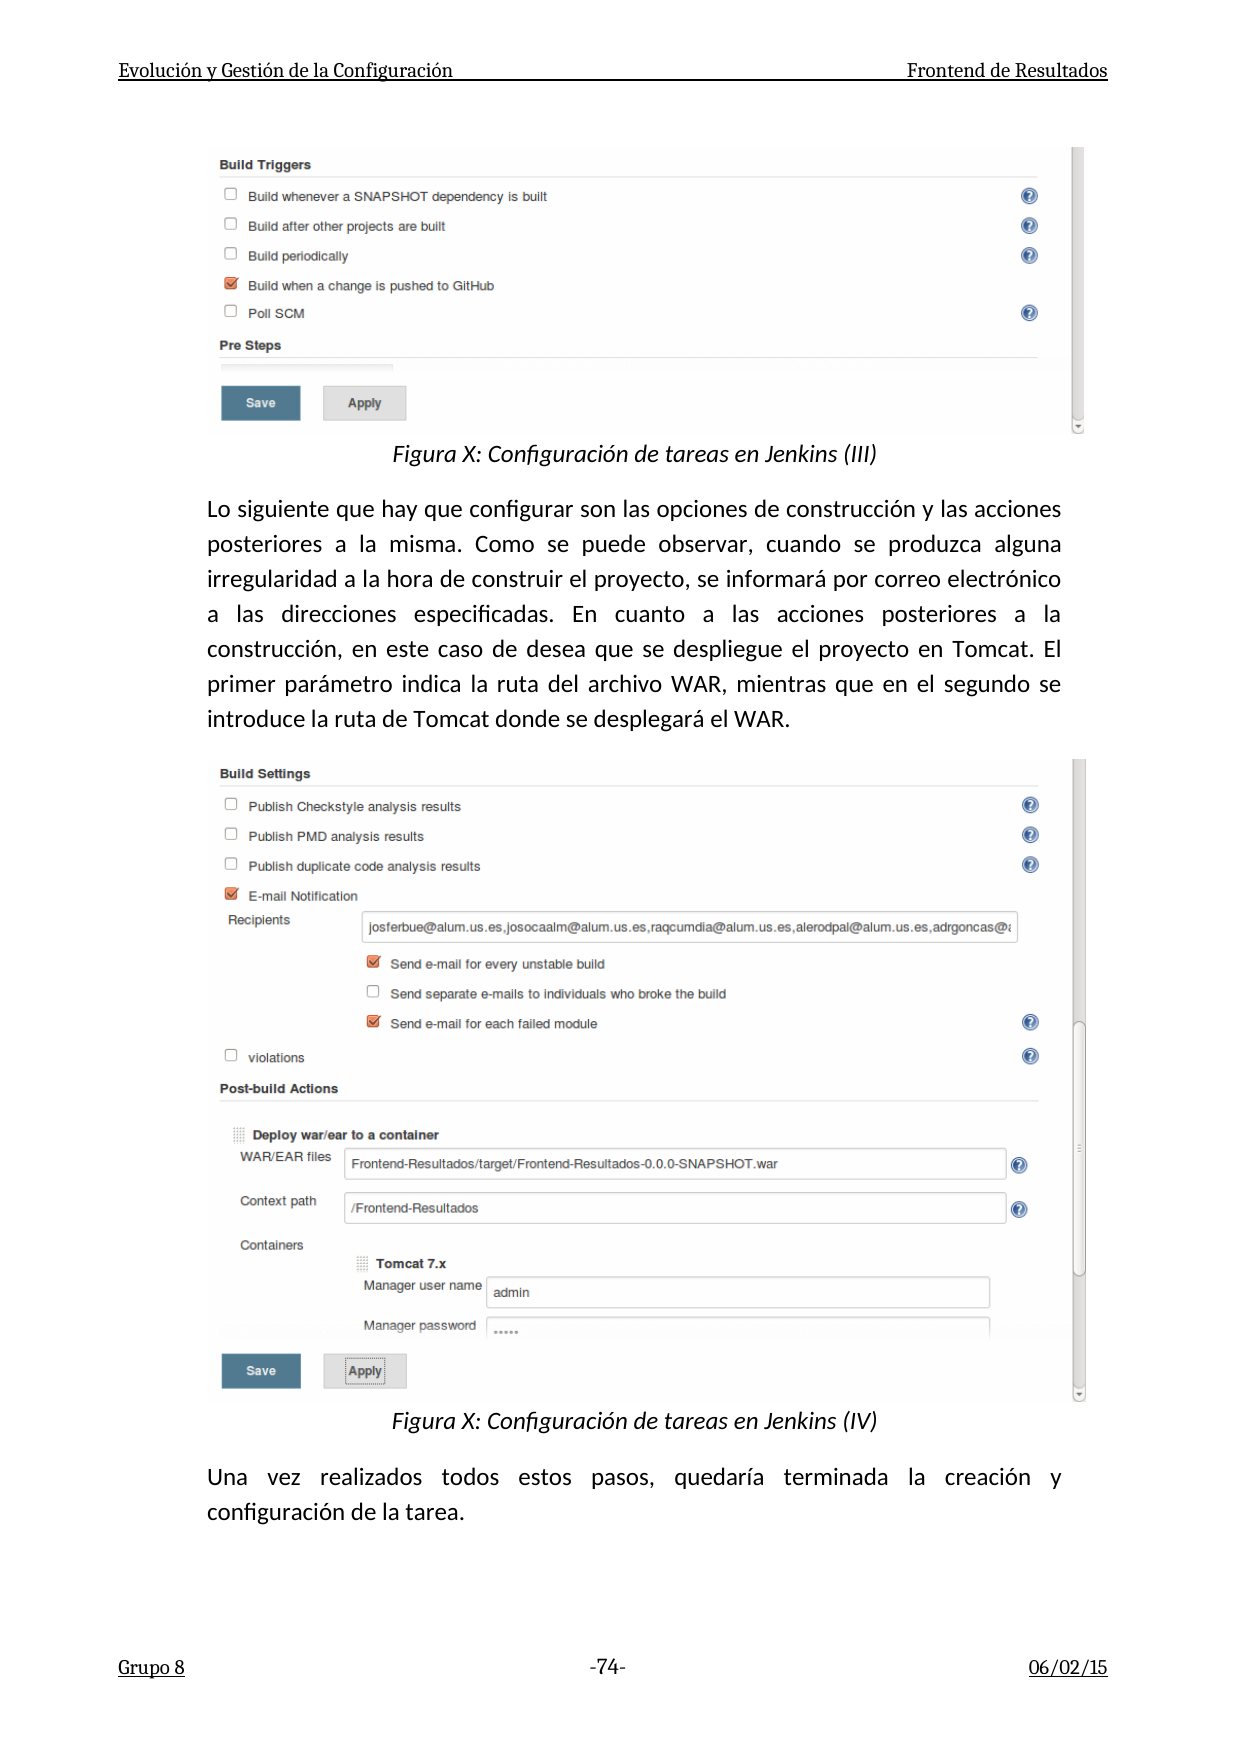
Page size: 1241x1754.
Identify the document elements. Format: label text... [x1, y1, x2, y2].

picture [206, 147, 1084, 434]
text Una vez realizados todos estos pasos, quedaría terminada la creación y configuración de la tarea. [207, 1461, 1063, 1527]
text Figura X: Configuración de tareas en Jenkins (III) [207, 438, 1063, 468]
text Lo siguiente que hay que configurar son las opciones de construcción y las acciones posteriores a la misma. Como se puede observar, cuando se produzca alguna irregularidad a la hora de construir el proyecto, se informará por correo electrónico a las direcciones especificadas. En cuanto a las acciones posteriores a la construcción, en este caso de desea que se despliegue el proyecto en Tomcat. El primer parámetro indica la ruta del archivo WAR, mientras que en el segundo se introduce la ruta de Tomcat donde se desplegará el WAR. [207, 494, 1063, 734]
picture [206, 759, 1086, 1402]
text Figura X: Configuración de tareas en Jenkins (IV) [207, 1406, 1063, 1436]
